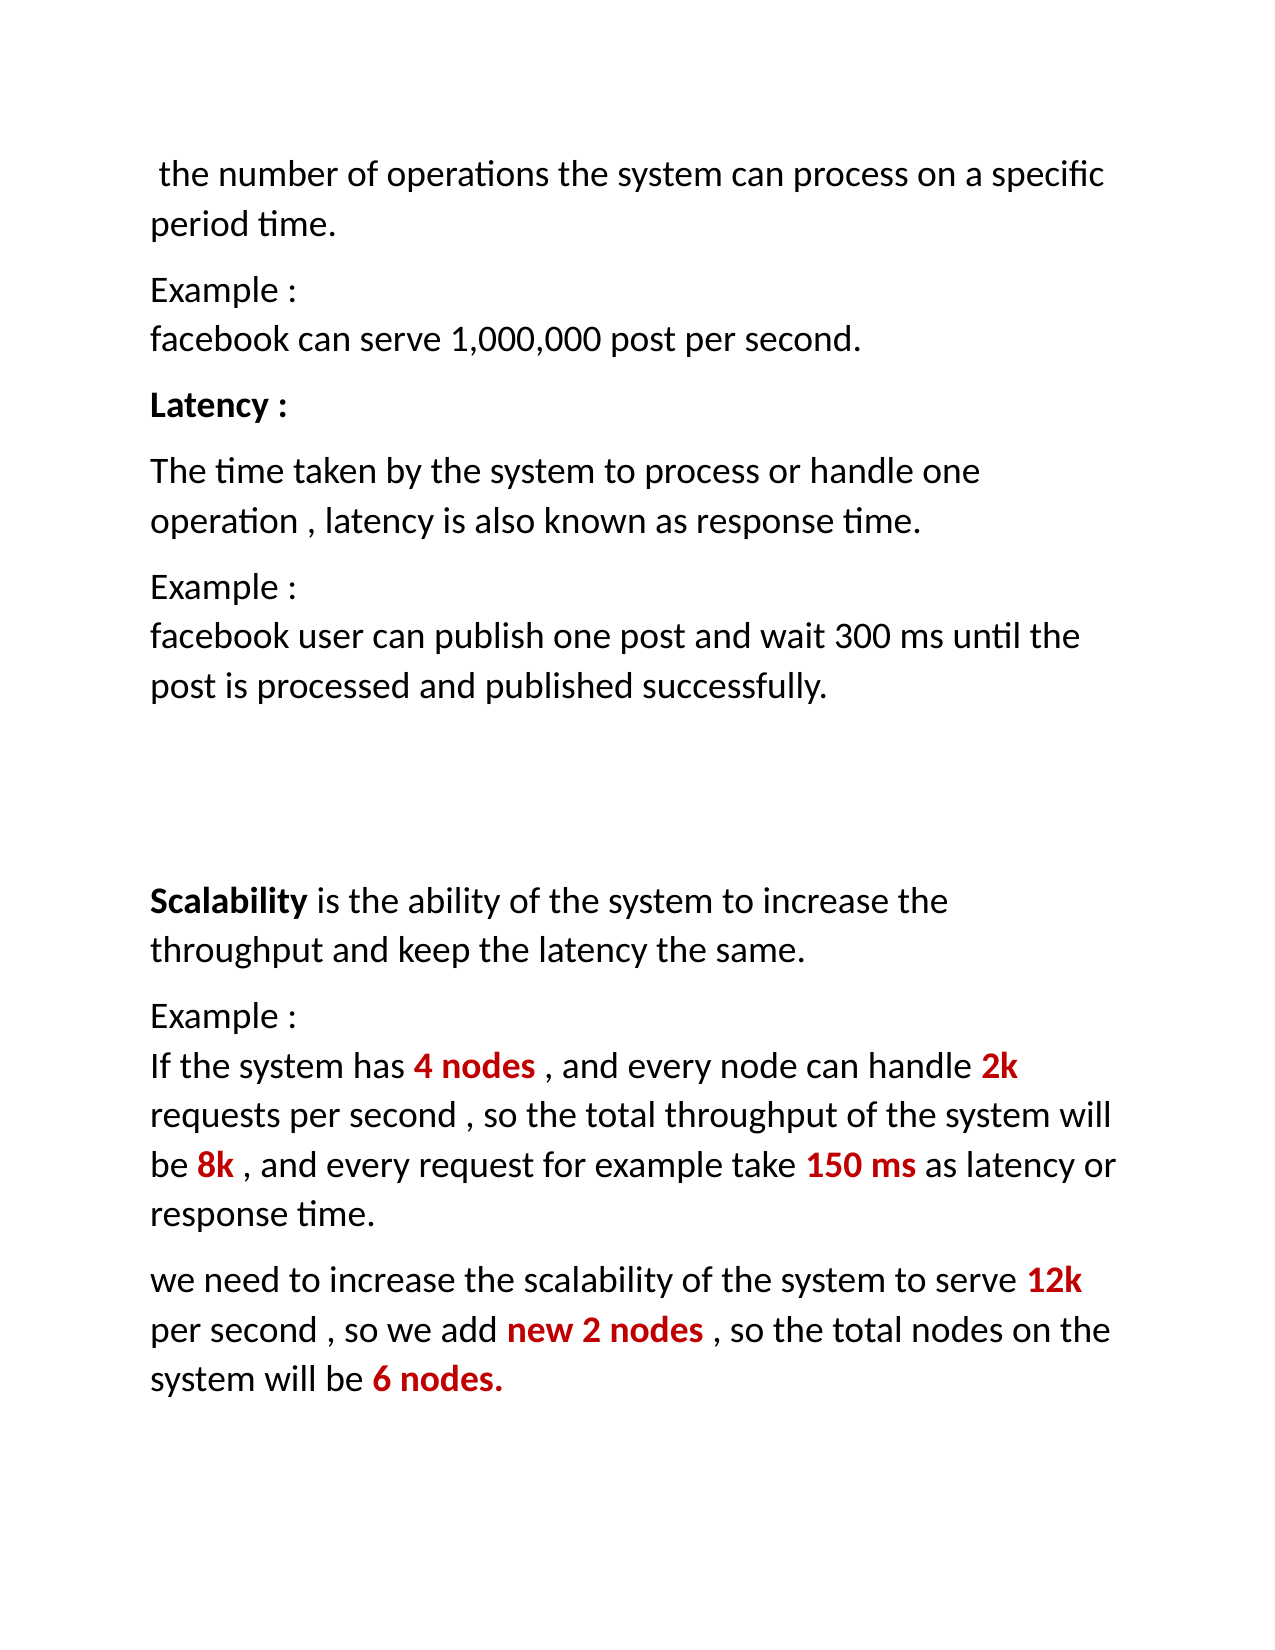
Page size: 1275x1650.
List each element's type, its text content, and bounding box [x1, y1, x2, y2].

text Scalability is the ability of the system to increase the throughput and keep the latency the same. [150, 728, 1125, 972]
text we need to increase the scalability of the system to serve 12k per second , so we add new 2 nodes , so the total nodes on the system will be 6 nodes. [150, 1256, 1125, 1401]
text Example : facebook can serve 1,000,000 post per second. [150, 266, 1125, 361]
text the number of operations the system can process on a specific period time. [150, 150, 1125, 245]
text Example : facebook user can publish one post and wait 300 ms until the post is processed and published successfully. [150, 563, 1125, 708]
text Latency : [150, 381, 1125, 427]
text The time taken by the system to process or handle one operation , latency is also known as response time. [150, 447, 1125, 543]
text Example : If the system has 4 nodes , and every node can handle 2k requests per second , so the total throughput of the system will be 8k , and every request for example take 150 ms as latency or response time. [150, 992, 1125, 1236]
